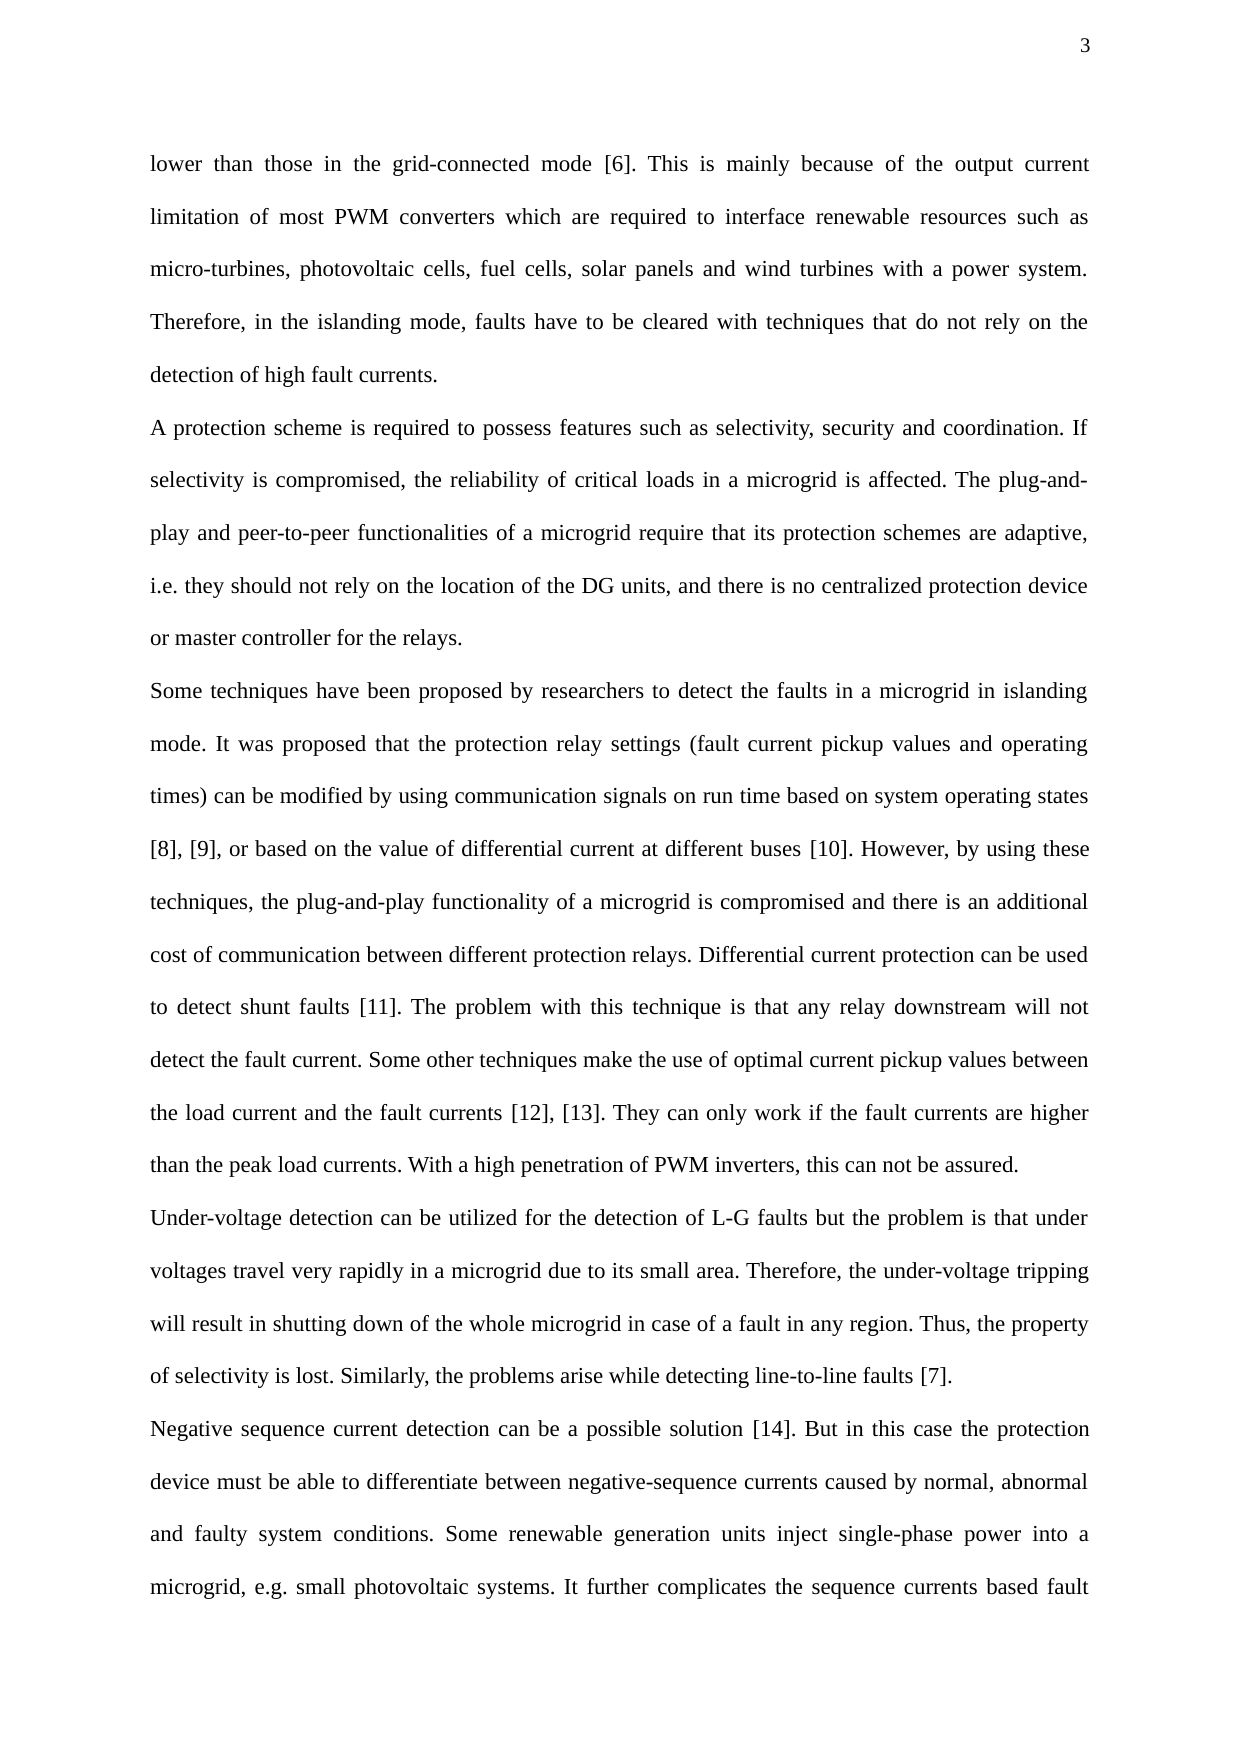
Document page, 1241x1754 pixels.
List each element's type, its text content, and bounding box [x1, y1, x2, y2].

text Some techniques have been proposed by researchers to detect the faults in a microgrid in islanding mode. It was proposed that the protection relay settings (fault current pickup values and operating times) can be modified by using communication signals on run time based on system operating states [8], [9], or based on the value of differential current at different buses [10]. However, by using these techniques, the plug-and-play functionality of a microgrid is compromised and there is an additional cost of communication between different protection relays. Differential current protection can be used to detect shunt faults [11]. The problem with this technique is that any relay downstream will not detect the fault current. Some other techniques make the use of optimal current pickup values between the load current and the fault currents [12], [13]. They can only work if the fault currents are higher than the peak load currents. With a high penetration of PWM inverters, this can not be assured. [150, 677, 1090, 1178]
text A protection scheme is required to possess features such as selectivity, security and coordination. If selectivity is compromised, the reliability of critical loads in a microgrid is affected. The plug-and-play and peer-to-peer functionalities of a microgrid require that its protection schemes are adaptive, i.e. they should not rely on the location of the DG units, and there is no centralized protection device or master controller for the relays. [150, 413, 1090, 651]
text Under-voltage detection can be utilized for the detection of L-G faults but the problem is that under voltages travel very rapidly in a microgrid due to its small area. Therefore, the under-voltage tripping will result in shutting down of the whole microgrid in case of a fault in any region. Thus, the property of selectivity is lost. Similarly, the problems arise while detecting line-to-line faults [7]. [150, 1204, 1090, 1389]
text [150, 150, 1090, 387]
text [150, 1415, 1090, 1599]
